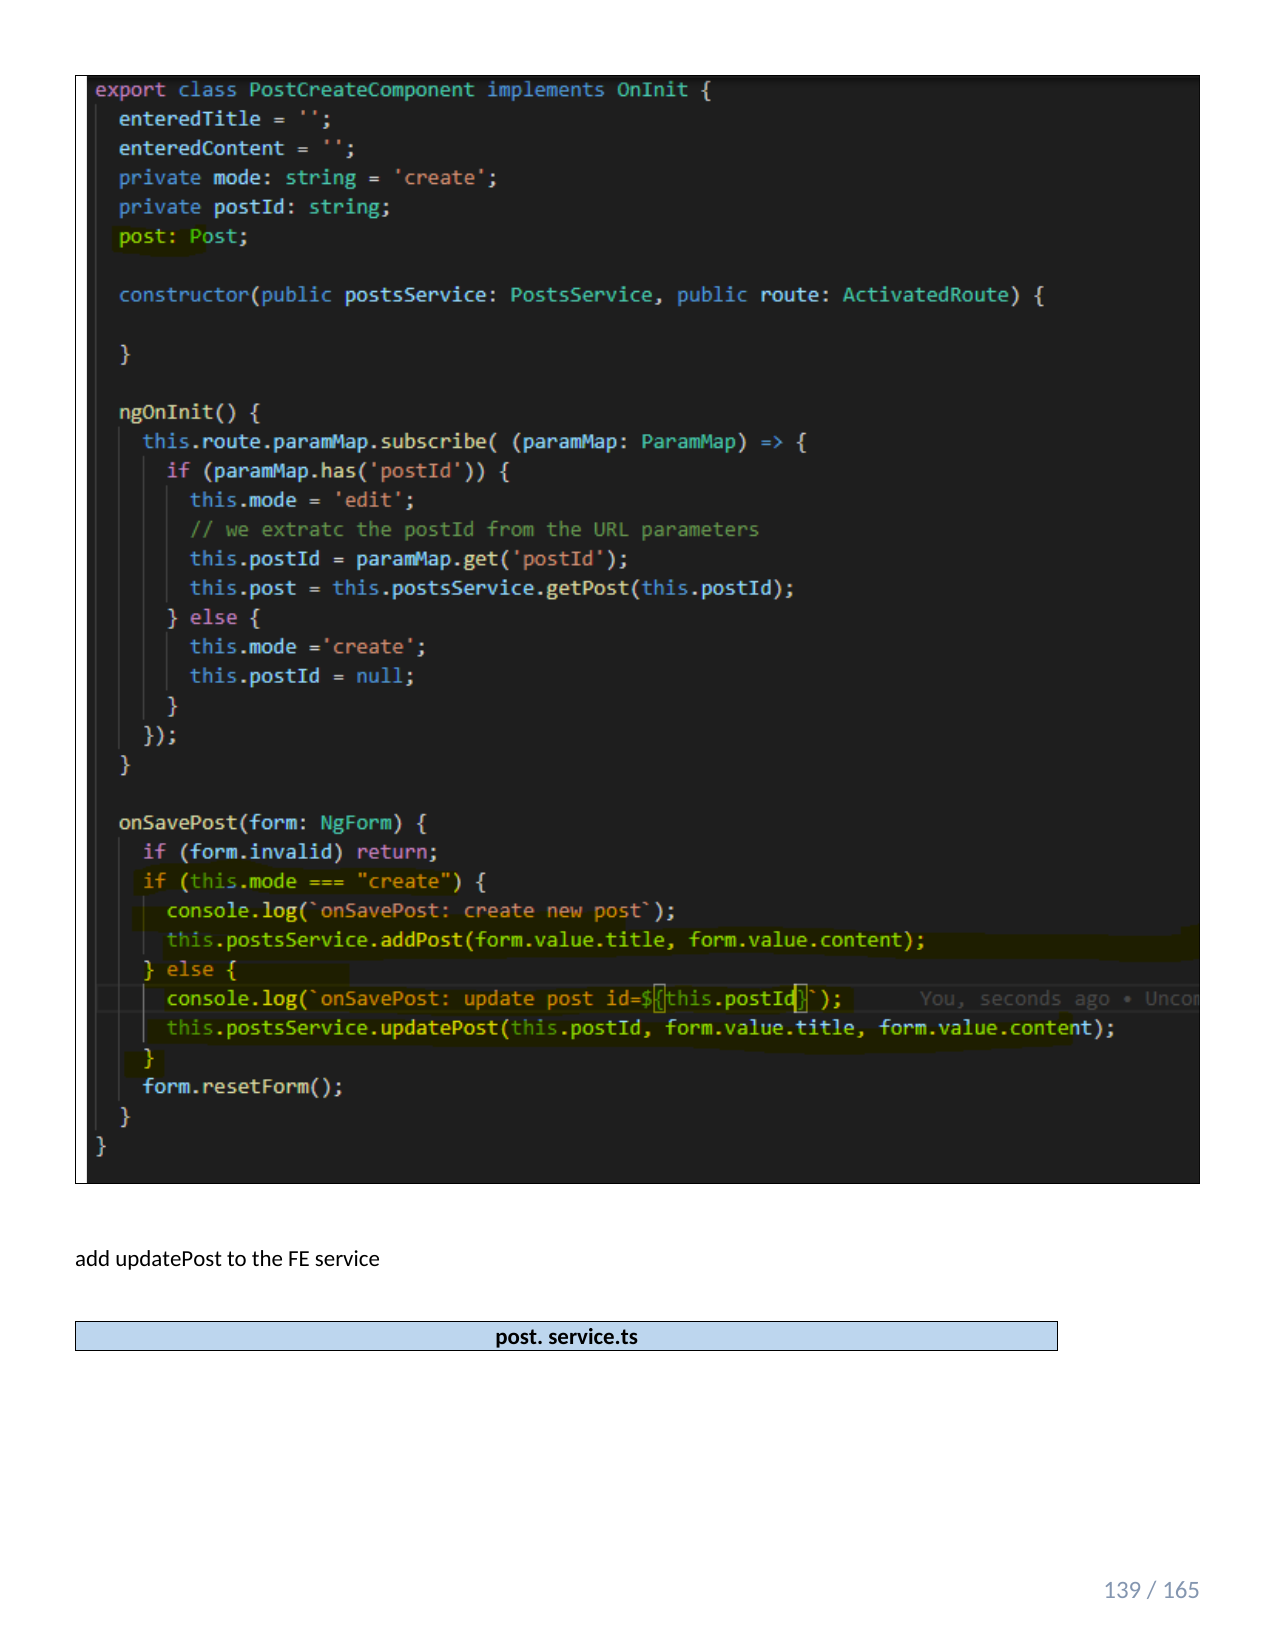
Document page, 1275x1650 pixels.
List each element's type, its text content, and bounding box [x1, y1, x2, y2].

table_cell [76, 76, 86, 1182]
table_header post. service.ts [76, 1322, 1057, 1350]
text add updatePost to the FE service [75, 1244, 1200, 1272]
picture [86, 76, 1200, 1183]
